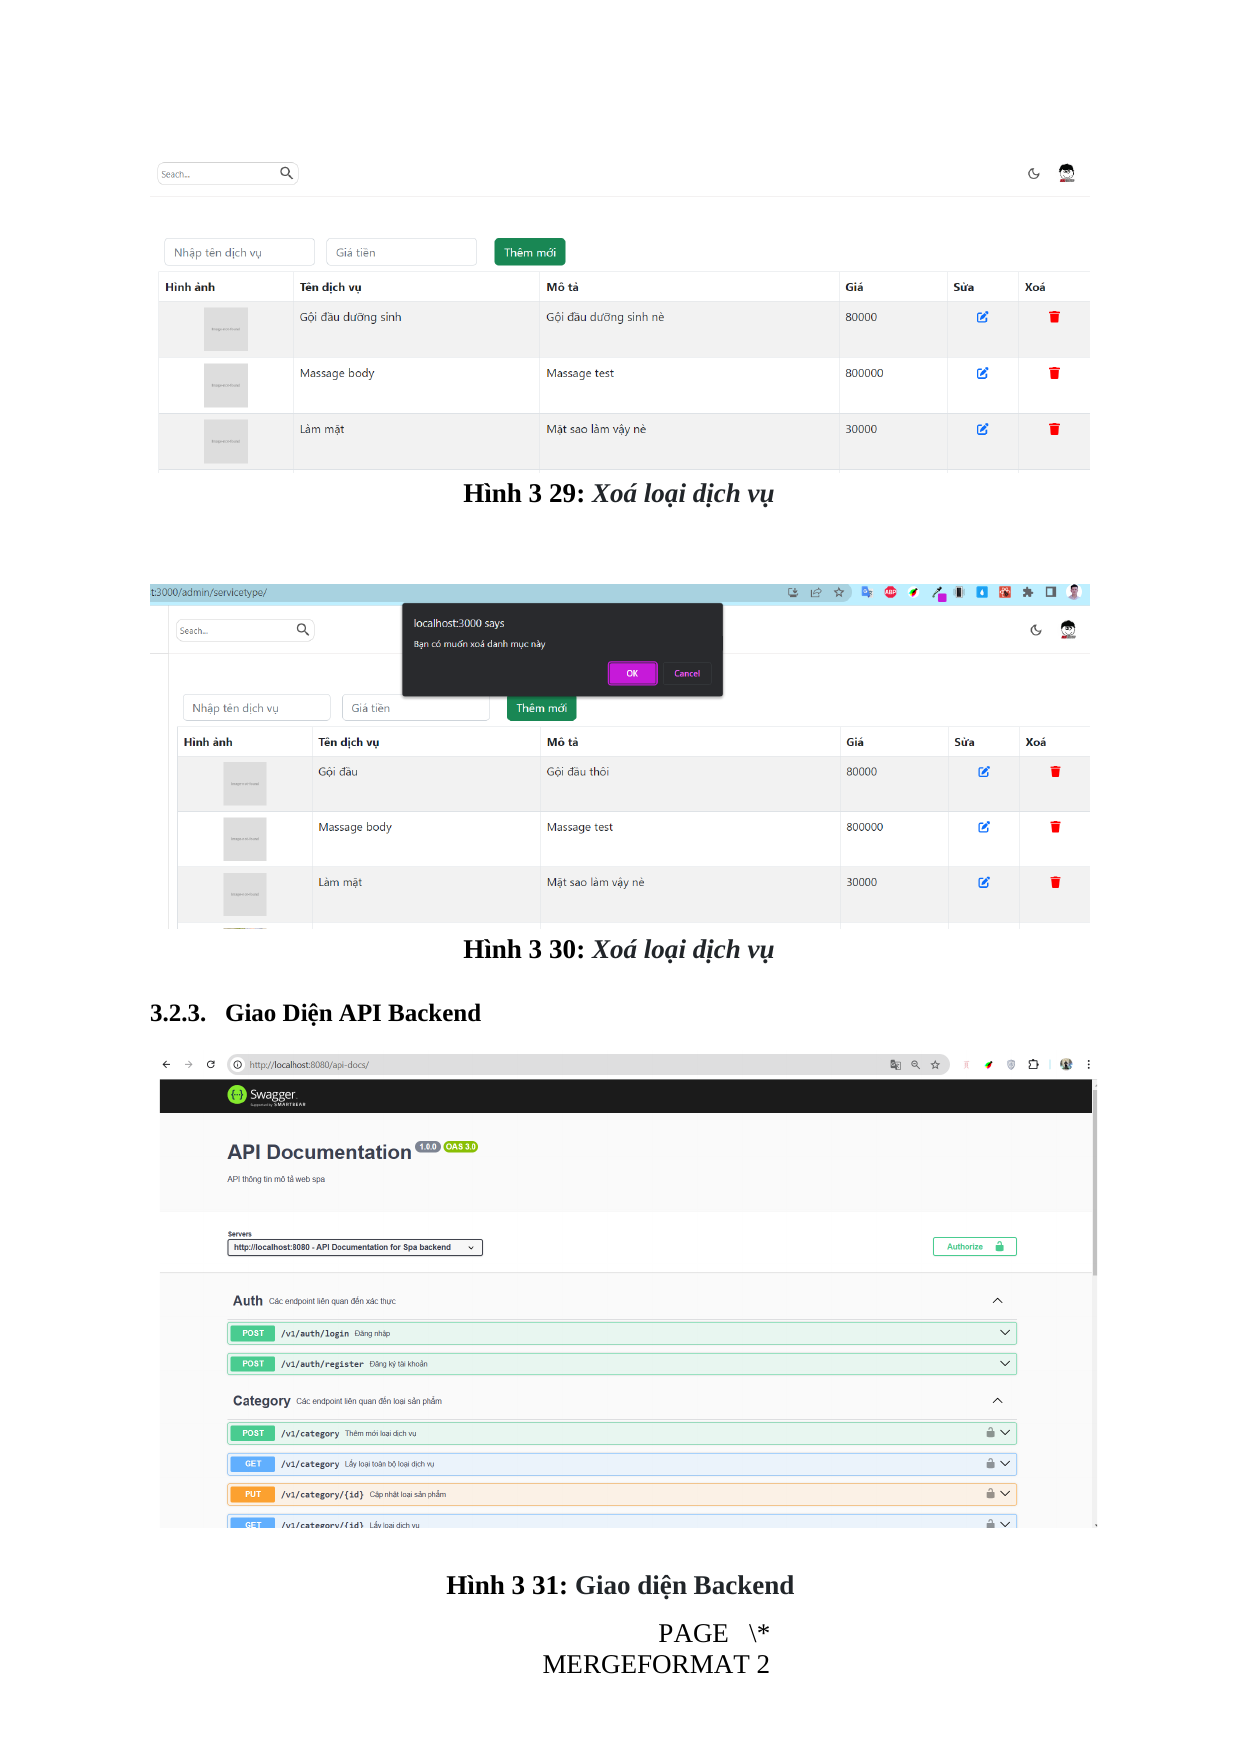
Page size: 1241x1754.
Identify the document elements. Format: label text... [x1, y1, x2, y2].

picture [150, 150, 1090, 473]
text Hình 3 29: Xoá loại dịch vụ [150, 477, 1090, 509]
picture [159, 1050, 1097, 1527]
subtitle Giao Diện API Backend [150, 998, 1090, 1027]
picture [150, 584, 1090, 929]
text Hình 3 30: Xoá loại dịch vụ [150, 933, 1090, 964]
